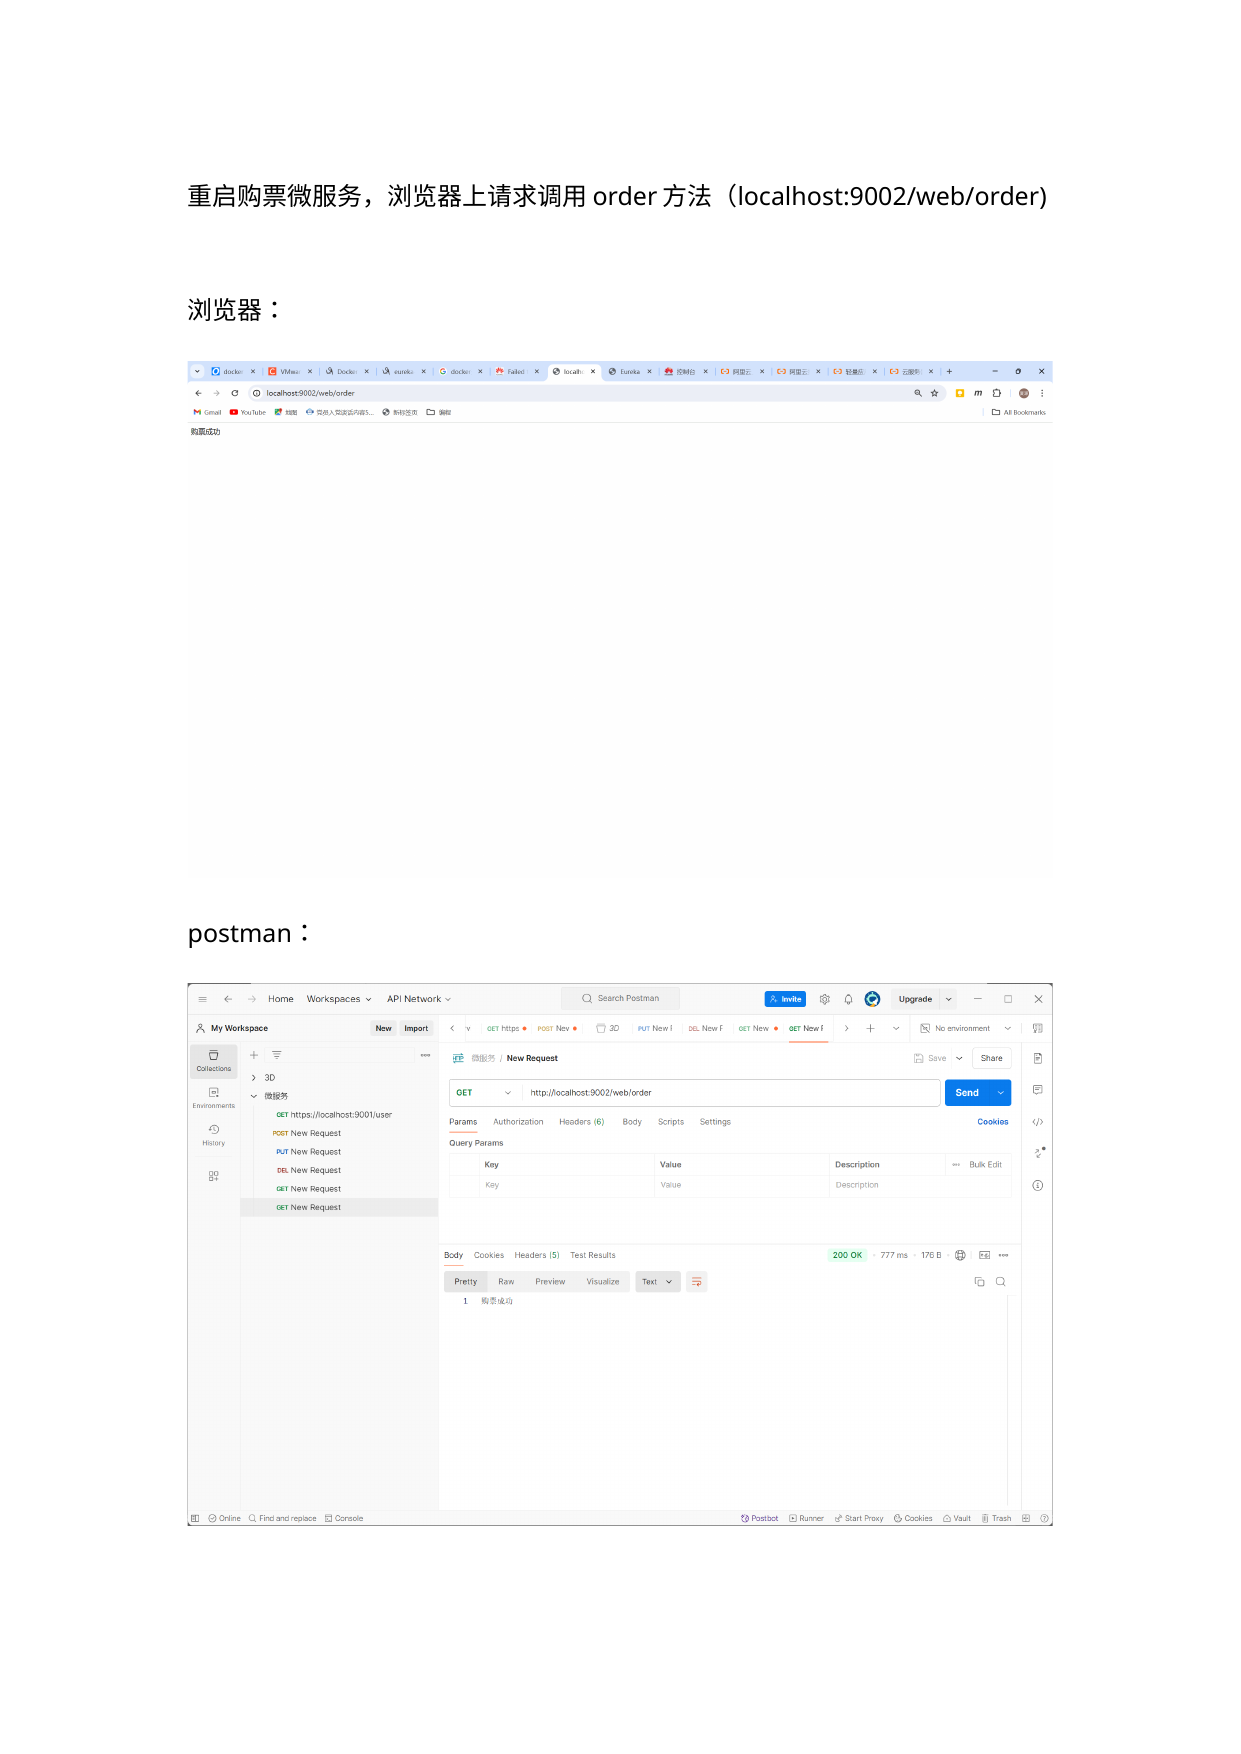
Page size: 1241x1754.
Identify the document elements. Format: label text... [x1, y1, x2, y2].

subtitle 重启购票微服务，浏览器上请求调用order方法（localhost:9002/web/order) [187, 162, 1053, 227]
picture [187, 361, 1053, 878]
text postman： [187, 900, 1053, 965]
text 浏览器： [187, 277, 1053, 342]
picture [187, 983, 1053, 1526]
